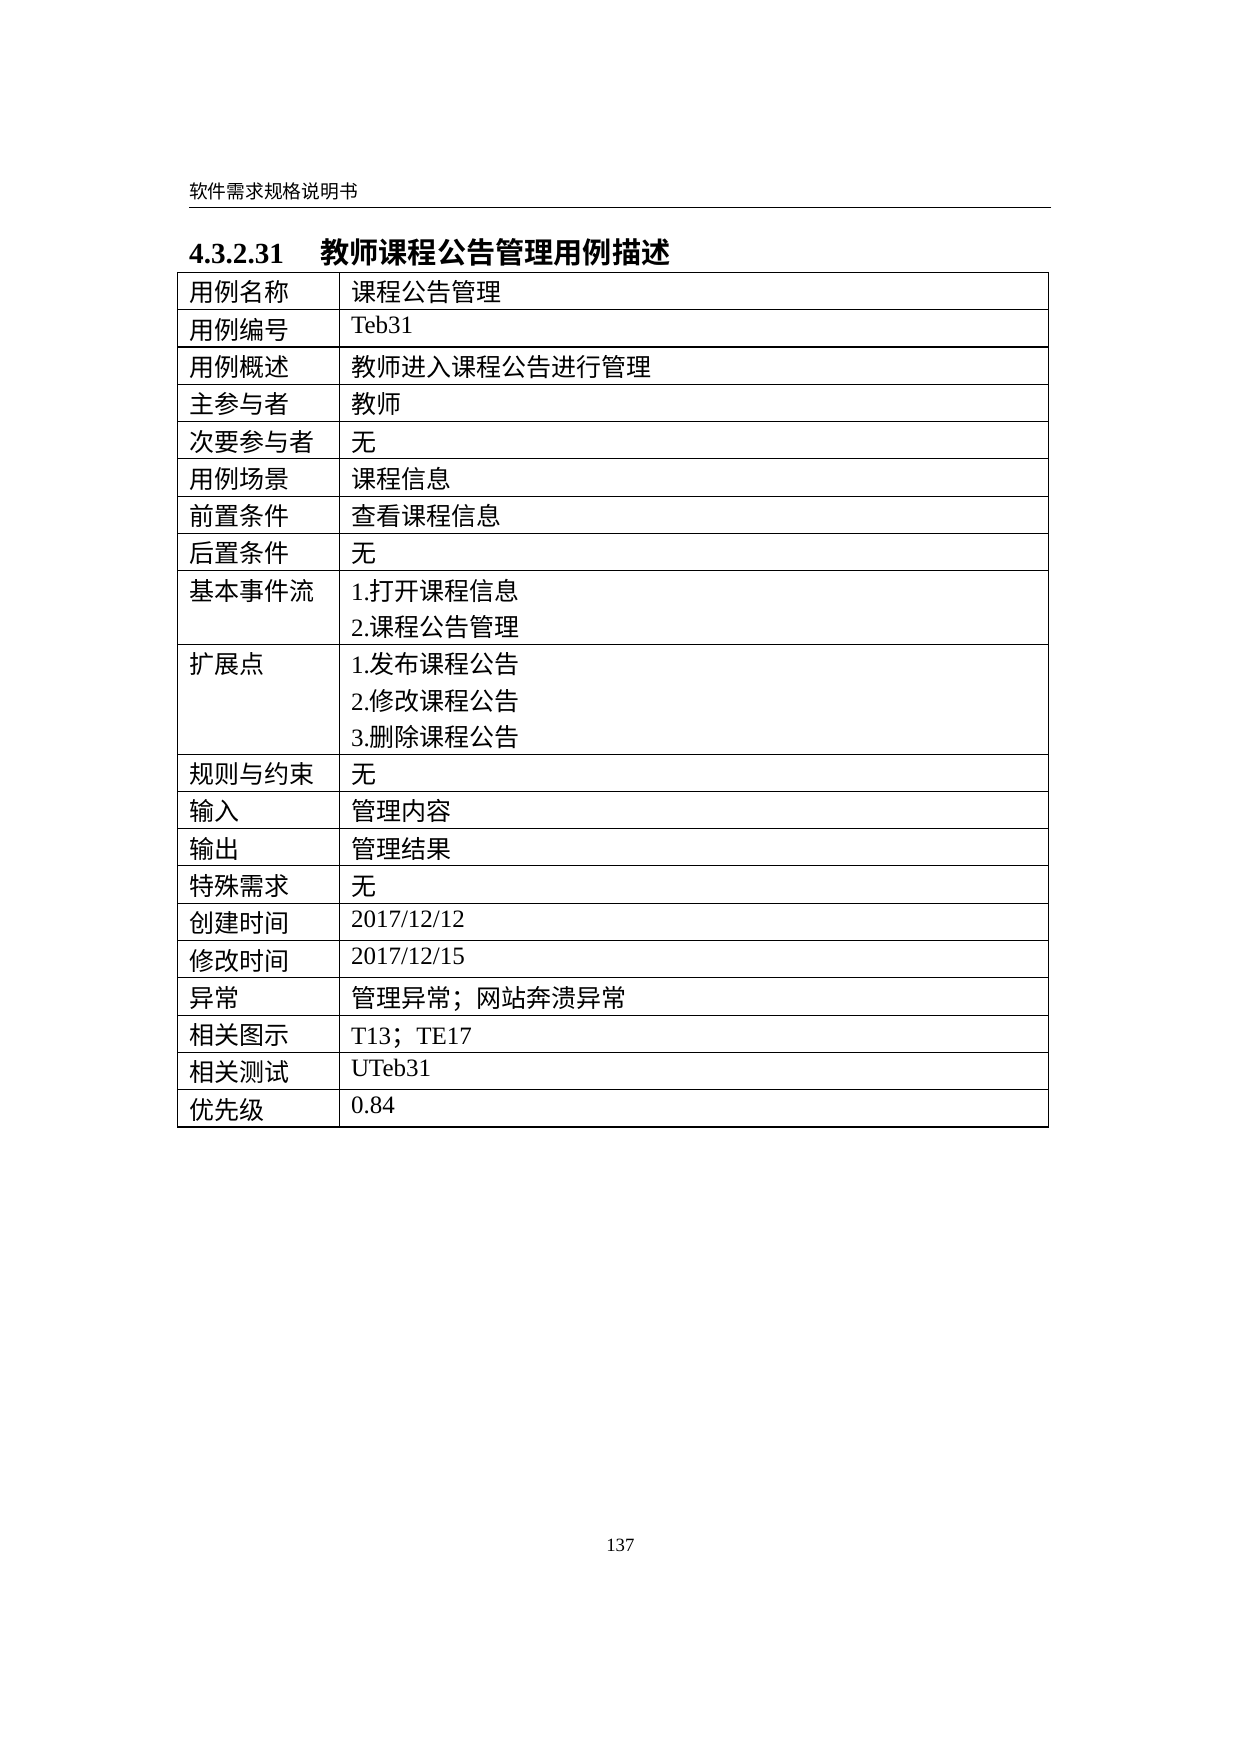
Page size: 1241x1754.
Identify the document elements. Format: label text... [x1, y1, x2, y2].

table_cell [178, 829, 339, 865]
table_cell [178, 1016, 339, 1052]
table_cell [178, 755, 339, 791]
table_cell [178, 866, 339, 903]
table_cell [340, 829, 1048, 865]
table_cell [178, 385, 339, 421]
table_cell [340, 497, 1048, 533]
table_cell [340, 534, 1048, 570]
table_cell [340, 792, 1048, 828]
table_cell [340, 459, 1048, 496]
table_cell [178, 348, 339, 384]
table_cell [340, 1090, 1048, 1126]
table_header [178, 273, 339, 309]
subtitle 教师课程公告管理用例描述 [189, 229, 1051, 272]
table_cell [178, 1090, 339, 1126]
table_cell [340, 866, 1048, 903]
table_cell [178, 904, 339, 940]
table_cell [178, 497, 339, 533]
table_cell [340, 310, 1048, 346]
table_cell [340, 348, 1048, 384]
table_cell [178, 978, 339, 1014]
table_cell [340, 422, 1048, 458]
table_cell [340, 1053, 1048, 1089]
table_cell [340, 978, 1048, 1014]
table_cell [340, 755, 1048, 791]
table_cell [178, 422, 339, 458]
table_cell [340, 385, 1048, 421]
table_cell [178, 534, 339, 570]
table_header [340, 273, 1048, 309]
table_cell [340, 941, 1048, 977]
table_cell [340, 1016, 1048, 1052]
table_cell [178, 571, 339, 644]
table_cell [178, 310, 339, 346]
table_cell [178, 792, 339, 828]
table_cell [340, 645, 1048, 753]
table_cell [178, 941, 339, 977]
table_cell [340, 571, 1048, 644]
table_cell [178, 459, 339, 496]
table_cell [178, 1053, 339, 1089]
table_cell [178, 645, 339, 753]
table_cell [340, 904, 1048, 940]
